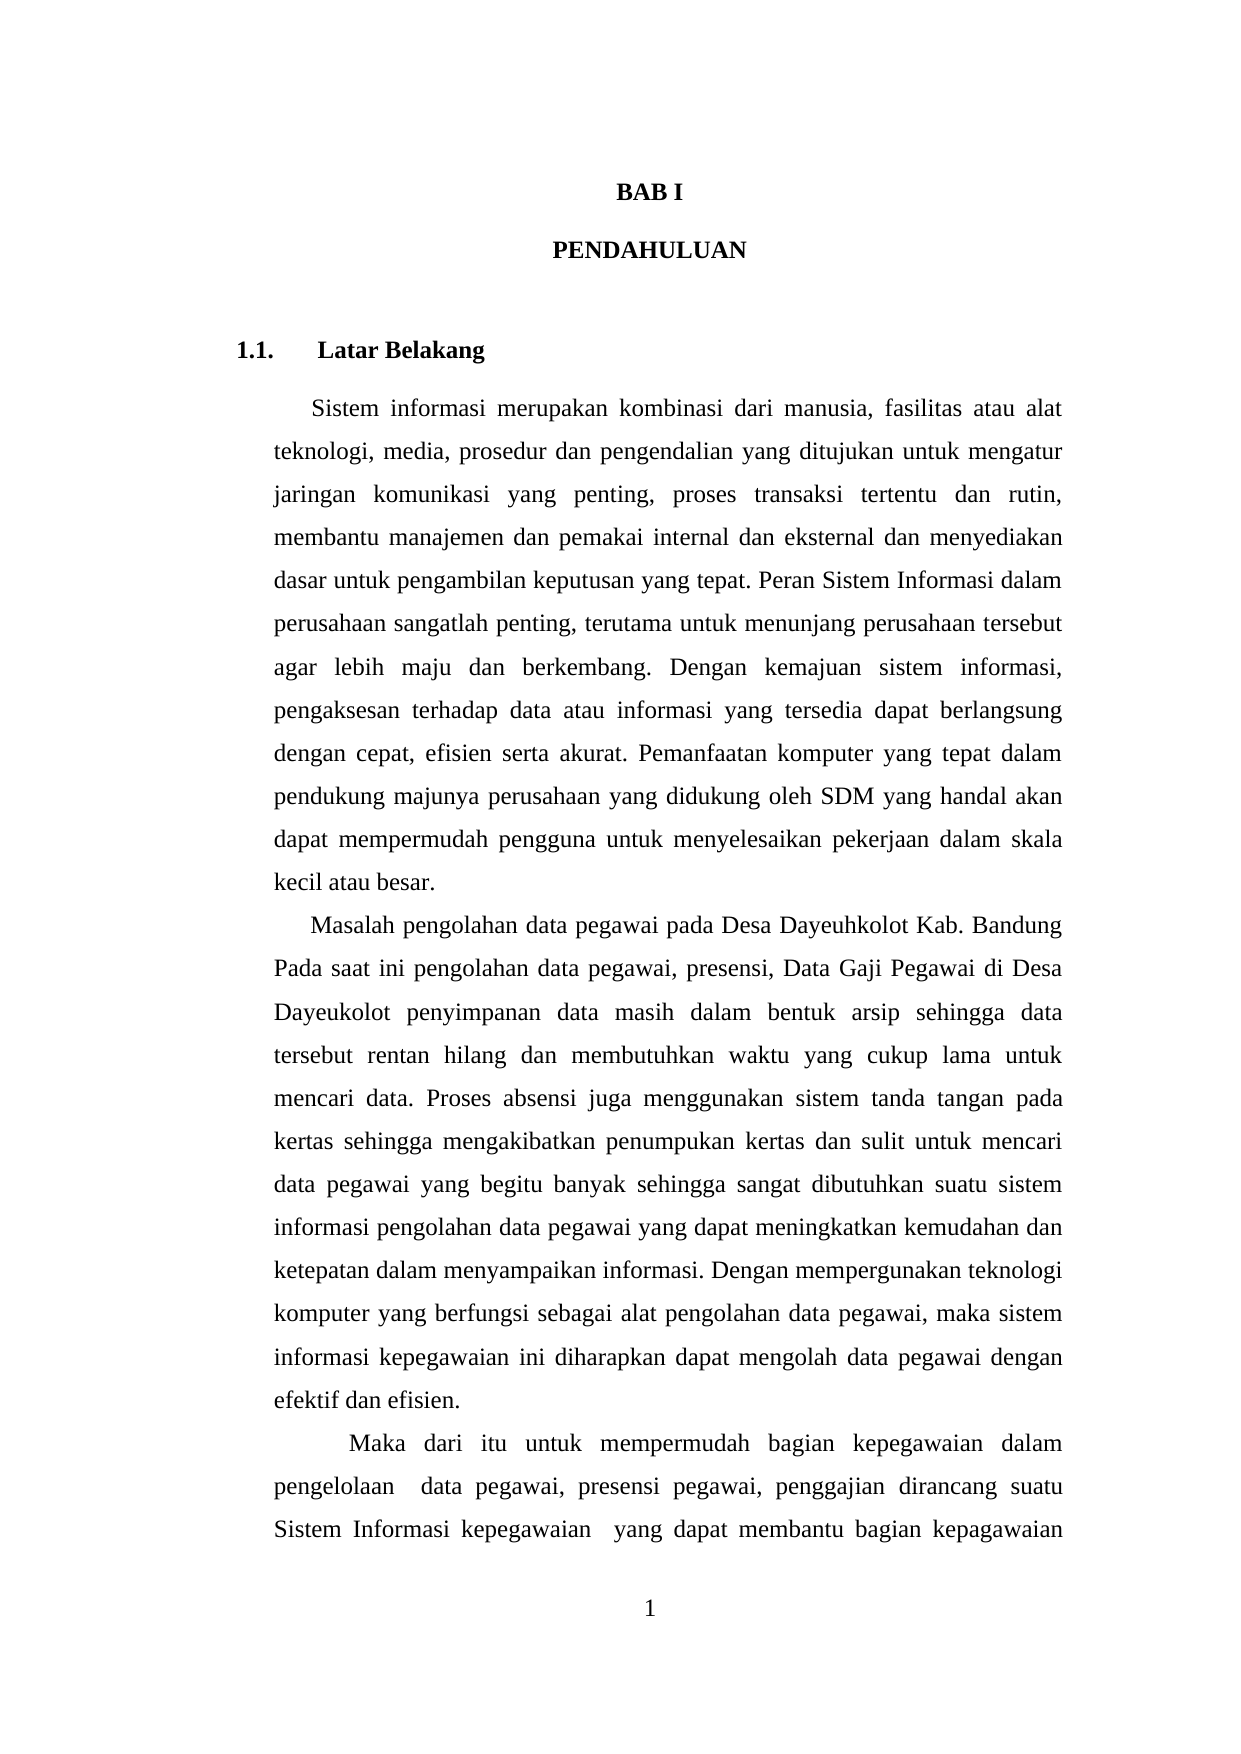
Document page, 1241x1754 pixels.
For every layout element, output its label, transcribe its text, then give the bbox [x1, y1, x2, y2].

text Masalah pengolahan data pegawai pada Desa Dayeuhkolot Kab. Bandung Pada saat ini pengolahan data pegawai, presensi, Data Gaji Pegawai di Desa Dayeukolot penyimpanan data masih dalam bentuk arsip sehingga data tersebut rentan hilang dan membutuhkan waktu yang cukup lama untuk mencari data. Proses absensi juga menggunakan sistem tanda tangan pada kertas sehingga mengakibatkan penumpukan kertas dan sulit untuk mencari data pegawai yang begitu banyak sehingga sangat dibutuhkan suatu sistem informasi pengolahan data pegawai yang dapat meningkatkan kemudahan dan ketepatan dalam menyampaikan informasi. Dengan mempergunakan teknologi komputer yang berfungsi sebagai alat pengolahan data pegawai, maka sistem informasi kepegawaian ini diharapkan dapat mengolah data pegawai dengan efektif dan efisien. [274, 910, 1063, 1413]
text Sistem informasi merupakan kombinasi dari manusia, fasilitas atau alat teknologi, media, prosedur dan pengendalian yang ditujukan untuk mengatur jaringan komunikasi yang penting, proses transaksi tertentu dan rutin, membantu manajemen dan pemakai internal dan eksternal dan menyediakan dasar untuk pengambilan keputusan yang tepat. Peran Sistem Informasi dalam perusahaan sangatlah penting, terutama untuk menunjang perusahaan tersebut agar lebih maju dan berkembang. Dengan kemajuan sistem informasi, pengaksesan terhadap data atau informasi yang tersedia dapat berlangsung dengan cepat, efisien serta akurat. Pemanfaatan komputer yang tepat dalam pendukung majunya perusahaan yang didukung oleh SDM yang handal akan dapat mempermudah pengguna untuk menyelesaikan pekerjaan dalam skala kecil atau besar. [274, 393, 1063, 896]
text BAB I [236, 177, 1063, 206]
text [274, 1428, 1063, 1543]
list Latar Belakang [236, 335, 1063, 364]
subtitle PENDAHULUAN [236, 235, 1063, 263]
